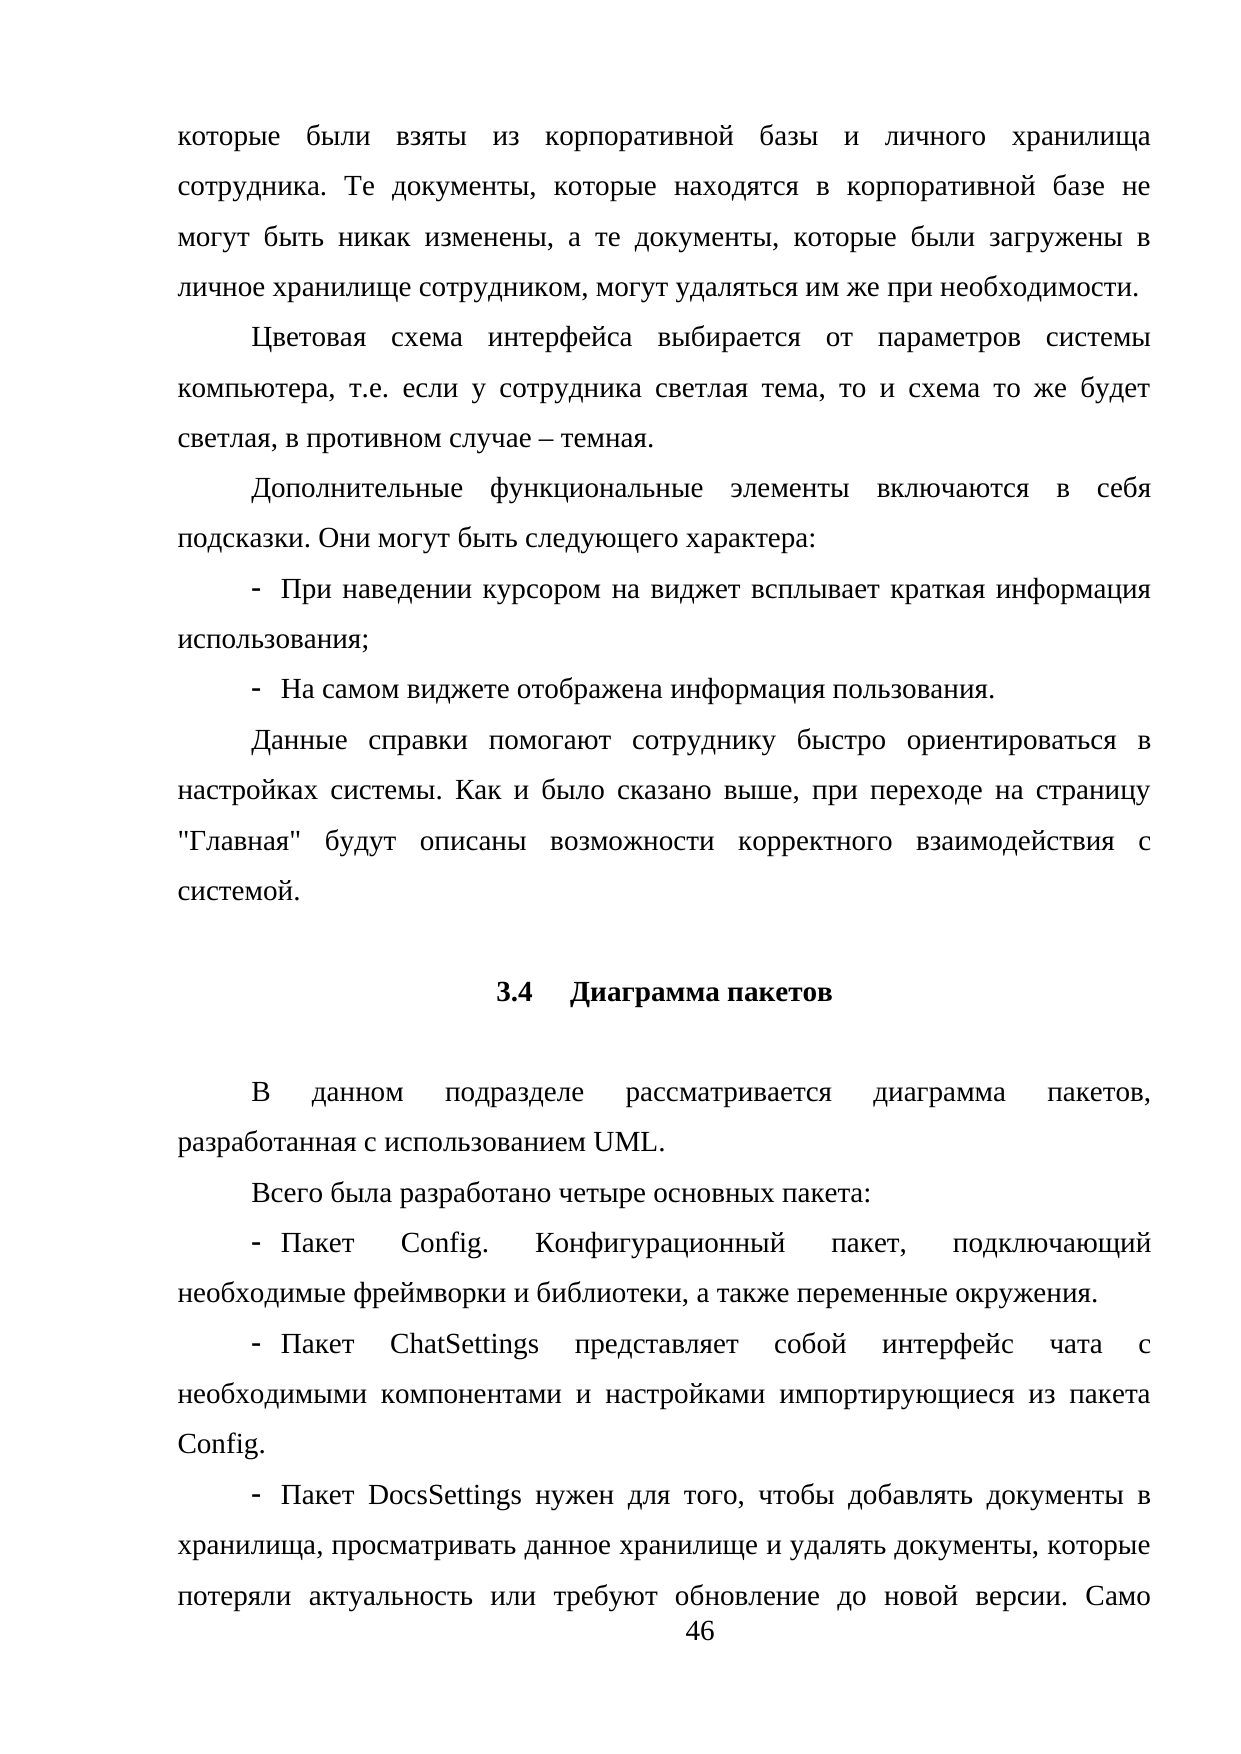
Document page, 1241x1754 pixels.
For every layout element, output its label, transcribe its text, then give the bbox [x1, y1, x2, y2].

text Дополнительные функциональные элементы включаются в себя подсказки. Они могут быть следующего характера: [177, 470, 1152, 554]
text Цветовая схема интерфейса выбирается от параметров системы компьютера, т.е. если у сотрудника светлая тема, то и схема то же будет светлая, в противном случае – темная. [177, 319, 1152, 453]
list При наведении курсором на виджет всплывает краткая информация использования; [177, 571, 1152, 655]
list Пакет ChatSettings представляет собой интерфейс чата с необходимыми компонентами и настройками импортирующиеся из пакета Config. [177, 1326, 1152, 1460]
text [177, 118, 1152, 303]
subtitle 3.4 Диаграмма пакетов [177, 974, 1152, 1007]
text Данные справки помогают сотруднику быстро ориентироваться в настройках системы. Как и было сказано выше, при переходе на страницу "Главная" будут описаны возможности корректного взаимодействия с системой. [177, 722, 1152, 907]
text В данном подразделе рассматривается диаграмма пакетов, разработанная с использованием UML. [177, 1074, 1152, 1158]
text Всего была разработано четыре основных пакета: [177, 1175, 1152, 1208]
list Пакет Config. Конфигурационный пакет, подключающий необходимые фреймворки и библиотеки, а также переменные окружения. [177, 1225, 1152, 1309]
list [177, 1477, 1152, 1611]
list На самом виджете отображена информация пользования. [177, 672, 1152, 705]
